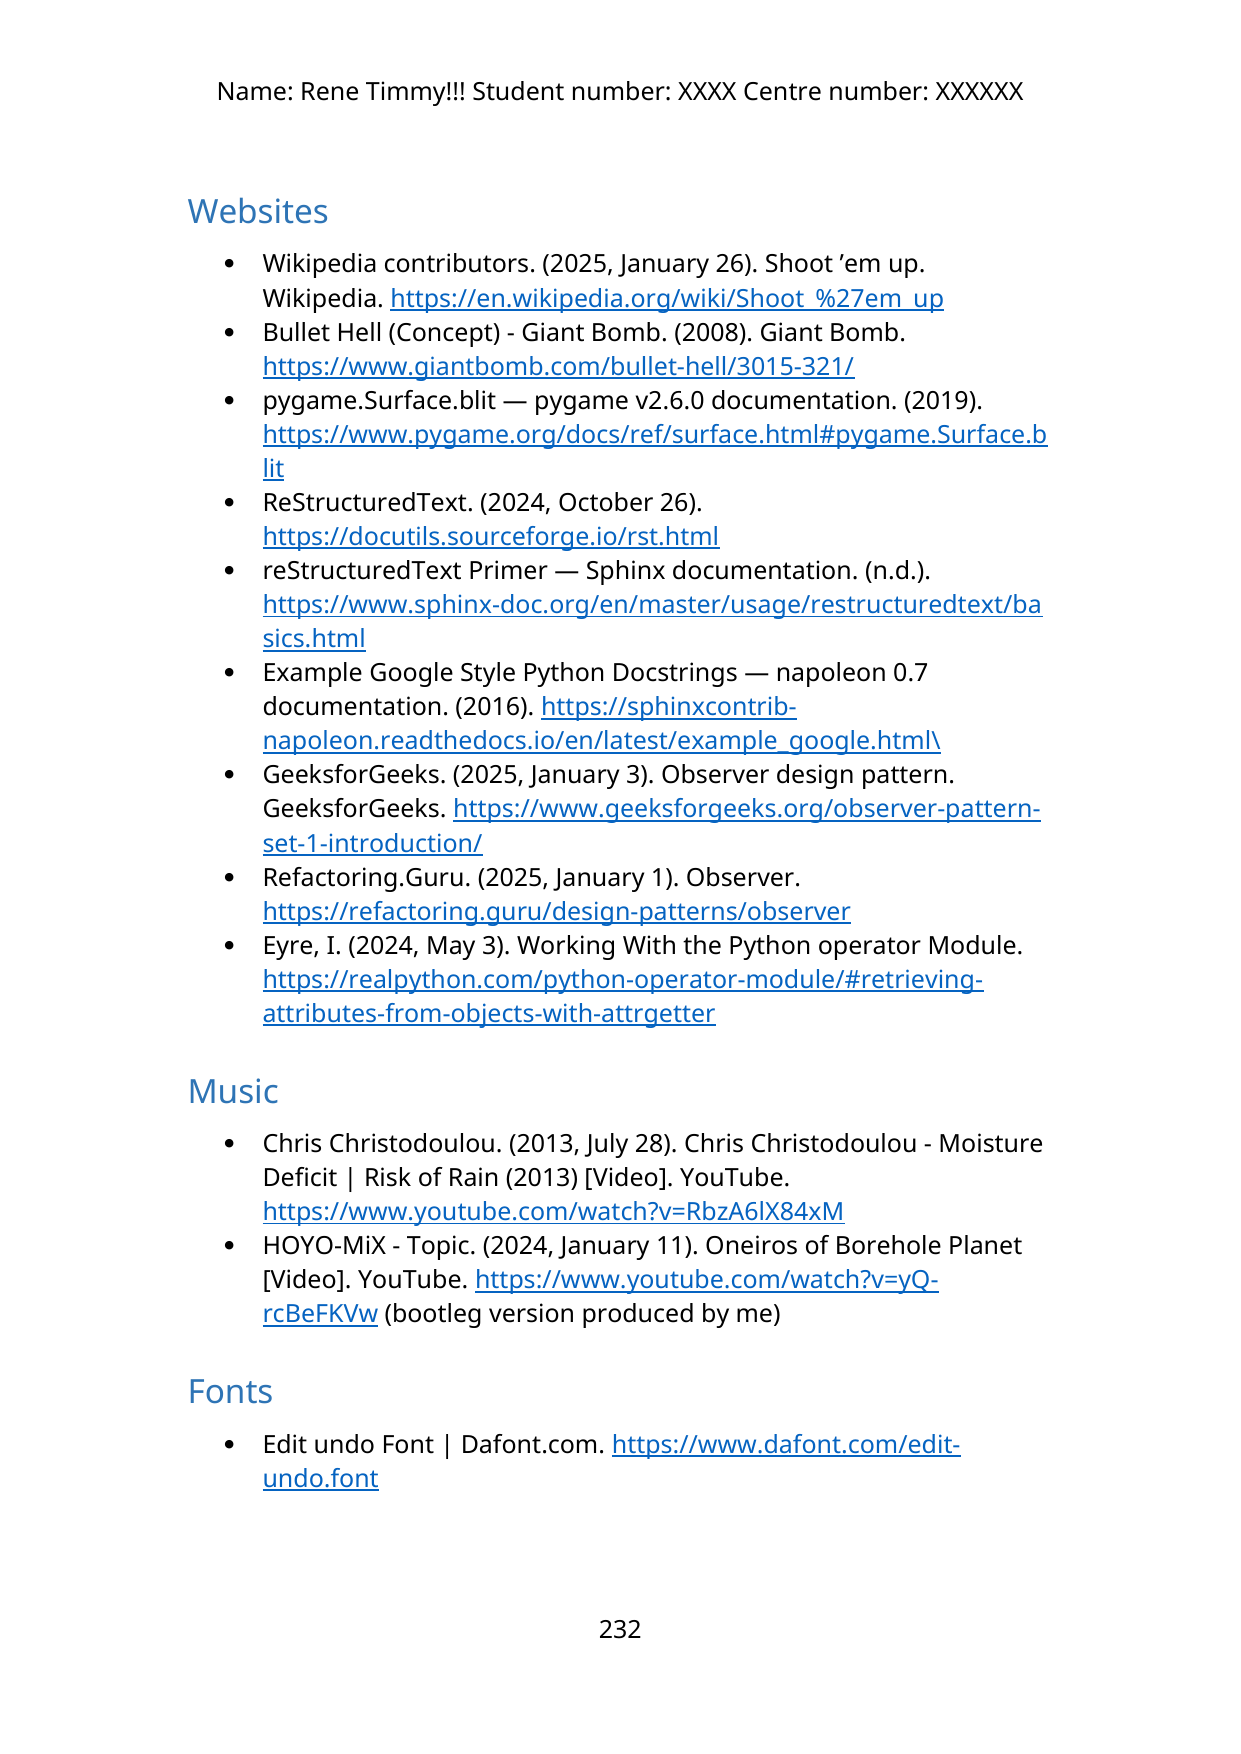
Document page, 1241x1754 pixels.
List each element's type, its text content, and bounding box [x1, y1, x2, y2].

subtitle Fonts [187, 1368, 1053, 1414]
subtitle Websites [187, 188, 1053, 234]
list ReStructuredText. (2024, October 26). https://docutils.sourceforge.io/rst.html [225, 484, 1053, 553]
list Chris Christodoulou. (2013, July 28). Chris Christodoulou - Moisture Deficit | Risk of Rain (2013) [Video]. YouTube. https://www.youtube.com/watch?v=RbzA6lX84xM [225, 1126, 1053, 1228]
list Example Google Style Python Docstrings — napoleon 0.7 documentation. (2016). https://sphinxcontrib-napoleon.readthedocs.io/en/latest/example_google.html\ [225, 655, 1053, 757]
list Edit undo Font | Dafont.com. https://www.dafont.com/edit-undo.font [225, 1426, 1053, 1494]
list reStructuredText Primer — Sphinx documentation. (n.d.). https://www.sphinx-doc.org/en/master/usage/restructuredtext/basics.html [225, 553, 1053, 655]
list Eyre, I. (2024, May 3). Working With the Python operator Module. https://realpython.com/python-operator-module/#retrieving-attributes-from-objects-with-attrgetter [225, 927, 1053, 1029]
list Bullet Hell (Concept) - Giant Bomb. (2008). Giant Bomb. https://www.giantbomb.com/bullet-hell/3015-321/ [225, 314, 1053, 382]
list Wikipedia contributors. (2025, January 26). Shoot ’em up. Wikipedia. https://en.wikipedia.org/wiki/Shoot_%27em_up [225, 246, 1053, 314]
list pygame.Surface.blit — pygame v2.6.0 documentation. (2019). https://www.pygame.org/docs/ref/surface.html#pygame.Surface.blit [225, 382, 1053, 484]
subtitle Music [187, 1068, 1053, 1113]
list HOYO-MiX - Topic. (2024, January 11). Oneiros of Borehole Planet [Video]. YouTube. https://www.youtube.com/watch?v=yQ-rcBeFKVw (bootleg version produced by me) [225, 1228, 1053, 1330]
list GeeksforGeeks. (2025, January 3). Observer design pattern. GeeksforGeeks. https://www.geeksforgeeks.org/observer-pattern-set-1-introduction/ [225, 757, 1053, 859]
list Refactoring.Guru. (2025, January 1). Observer. https://refactoring.guru/design-patterns/observer [225, 859, 1053, 927]
